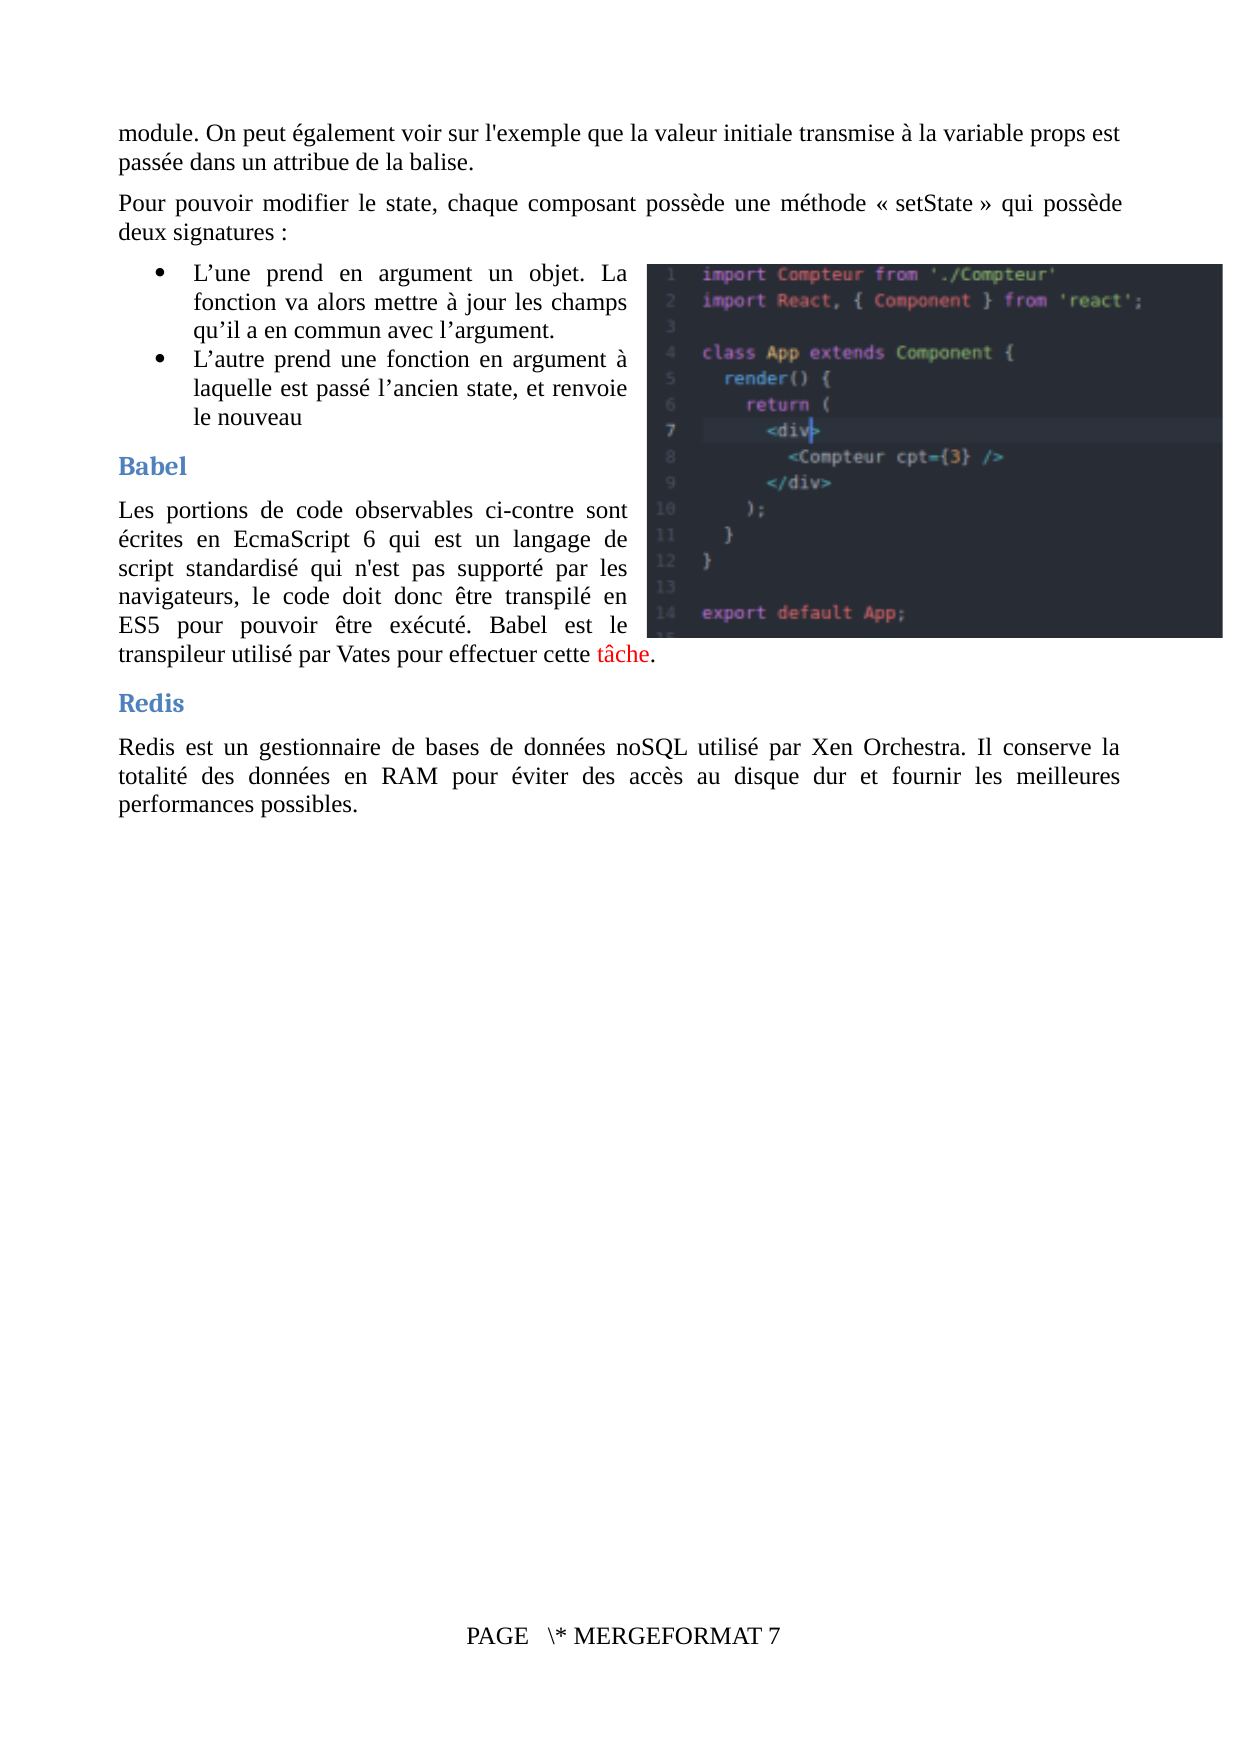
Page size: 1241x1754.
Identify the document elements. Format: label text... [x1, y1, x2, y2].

subtitle Babel [118, 451, 646, 483]
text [118, 118, 1122, 176]
text Les portions de code observables ci-contre sont écrites en EcmaScript 6 qui est un langage de script standardisé qui n'est pas supporté par les navigateurs, le code doit donc être transpilé en ES5 pour pouvoir être exécuté. Babel est le transpileur utilisé par Vates pour effectuer cette . [118, 495, 1122, 668]
text Pour pouvoir modifier le state, chaque composant possède une méthode « setState » qui possède deux signatures : [118, 188, 1122, 246]
list L’autre prend une fonction en argument à laquelle est passé l’ancien state, et renvoie le nouveau [156, 344, 646, 431]
picture [646, 264, 1223, 638]
list L’une prend en argument un objet. La fonction va alors mettre à jour les champs qu’il a en commun avec l’argument. [156, 258, 1122, 344]
